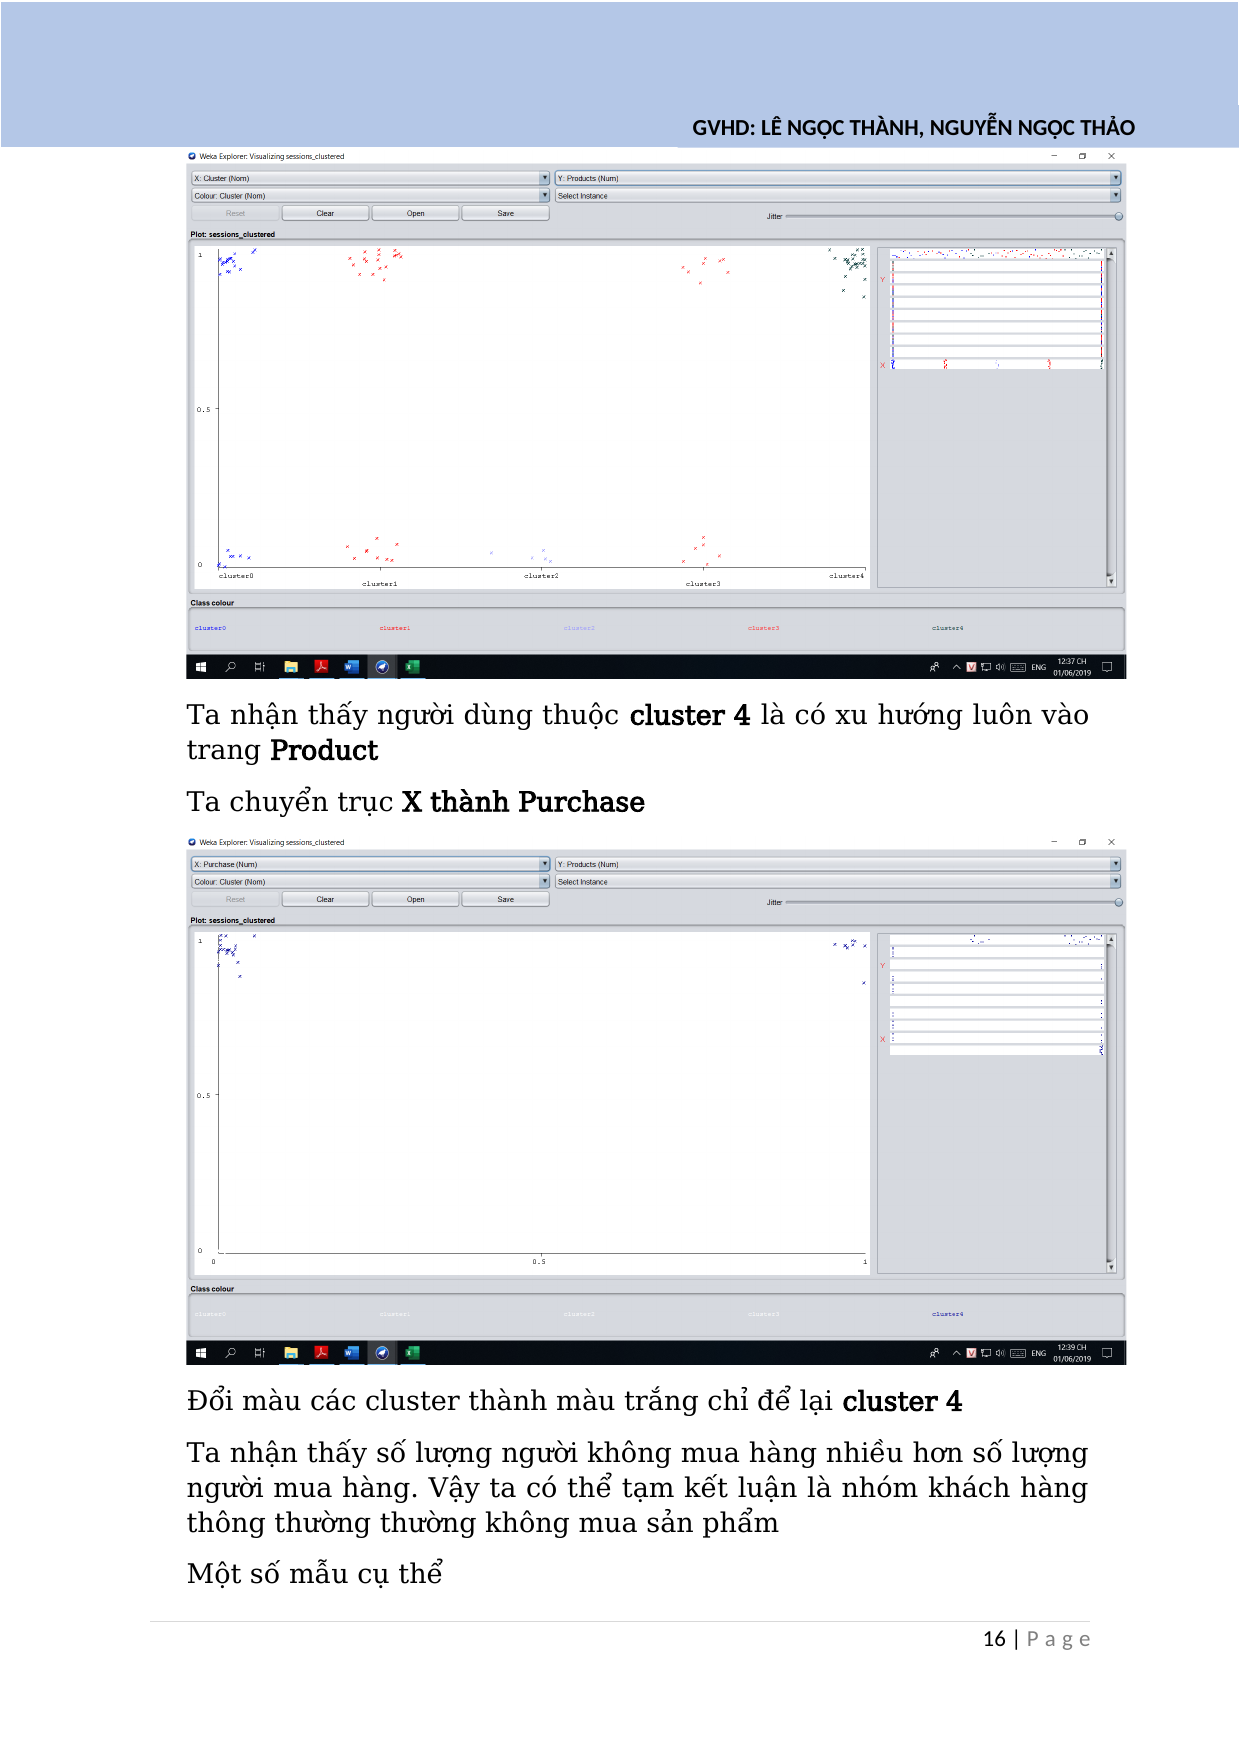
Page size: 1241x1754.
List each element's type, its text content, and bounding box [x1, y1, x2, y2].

text Một số mẫu cụ thể [186, 1557, 1090, 1589]
picture [186, 150, 1127, 679]
text Ta nhận thấy người dùng thuộc cluster 4 là có xu hướng luôn vào trang Product [186, 698, 1090, 765]
text Đổi màu các cluster thành màu trắng chỉ để lại cluster 4 [186, 1384, 1090, 1416]
text Ta nhận thấy số lượng người không mua hàng nhiều hơn số lượng người mua hàng. Vậy ta có thể tạm kết luận là nhóm khách hàng thông thường thường không mua sản phẩm [186, 1435, 1090, 1538]
text Ta chuyển trục X thành Purchase [186, 784, 1090, 817]
picture [186, 836, 1127, 1365]
